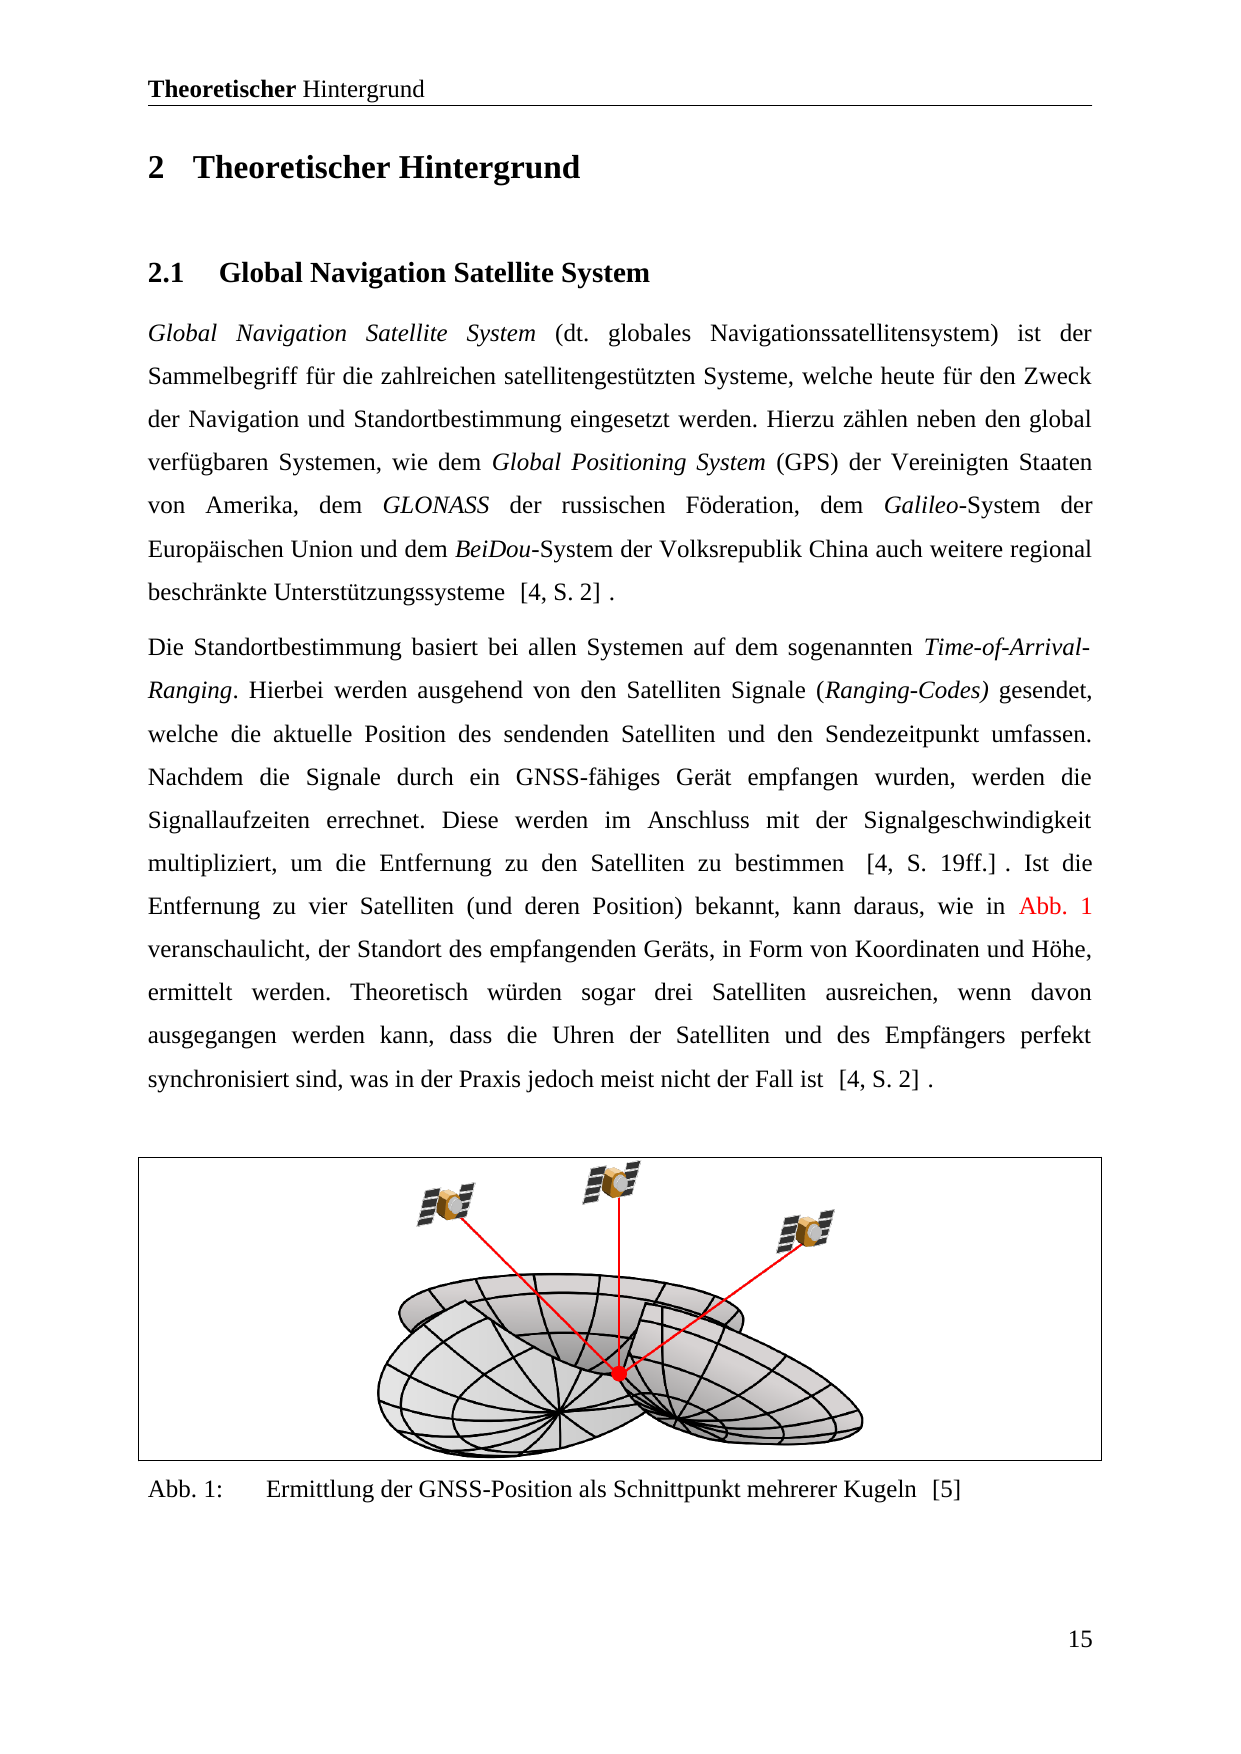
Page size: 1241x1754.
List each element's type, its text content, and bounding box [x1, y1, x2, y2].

text Die Standortbestimmung basiert bei allen Systemen auf dem sogenannten Time-of-Arrival-Ranging. Hierbei werden ausgehend von den Satelliten Signale (Ranging-Codes) gesendet, welche die aktuelle Position des sendenden Satelliten und den Sendezeitpunkt umfassen. Nachdem die Signale durch ein GNSS-fähiges Gerät empfangen wurden, werden die Signallaufzeiten errechnet. Diese werden im Anschluss mit der Signalgeschwindigkeit multipliziert, um die Entfernung zu den Satelliten zu bestimmen . Ist die Entfernung zu vier Satelliten (und deren Position) bekannt, kann daraus, wie in Abb. 1 veranschaulicht, der Standort des empfangenden Geräts, in Form von Koordinaten und Höhe, ermittelt werden. Theoretisch würden sogar drei Satelliten ausreichen, wenn davon ausgegangen werden kann, dass die Uhren der Satelliten und des Empfängers perfekt synchronisiert sind, was in der Praxis jedoch meist nicht der Fall ist . [148, 632, 1092, 1092]
subtitle Global Navigation Satellite System [148, 255, 1092, 289]
text Abb. 1: Ermittlung der GNSS-Position als Schnittpunkt mehrerer Kugeln [148, 1474, 1092, 1503]
picture [376, 1160, 864, 1459]
text Global Navigation Satellite System (dt. globales Navigationssatellitensystem) ist der Sammelbegriff für die zahlreichen satellitengestützten Systeme, welche heute für den Zweck der Navigation und Standortbestimmung eingesetzt werden. Hierzu zählen neben den global verfügbaren Systemen, wie dem Global Positioning System (GPS) der Vereinigten Staaten von Amerika, dem GLONASS der russischen Föderation, dem Galileo-System der Europäischen Union und dem BeiDou-System der Volksrepublik China auch weitere regional beschränkte Unterstützungssysteme . [148, 318, 1092, 606]
subtitle Theoretischer Hintergrund [148, 148, 1092, 186]
